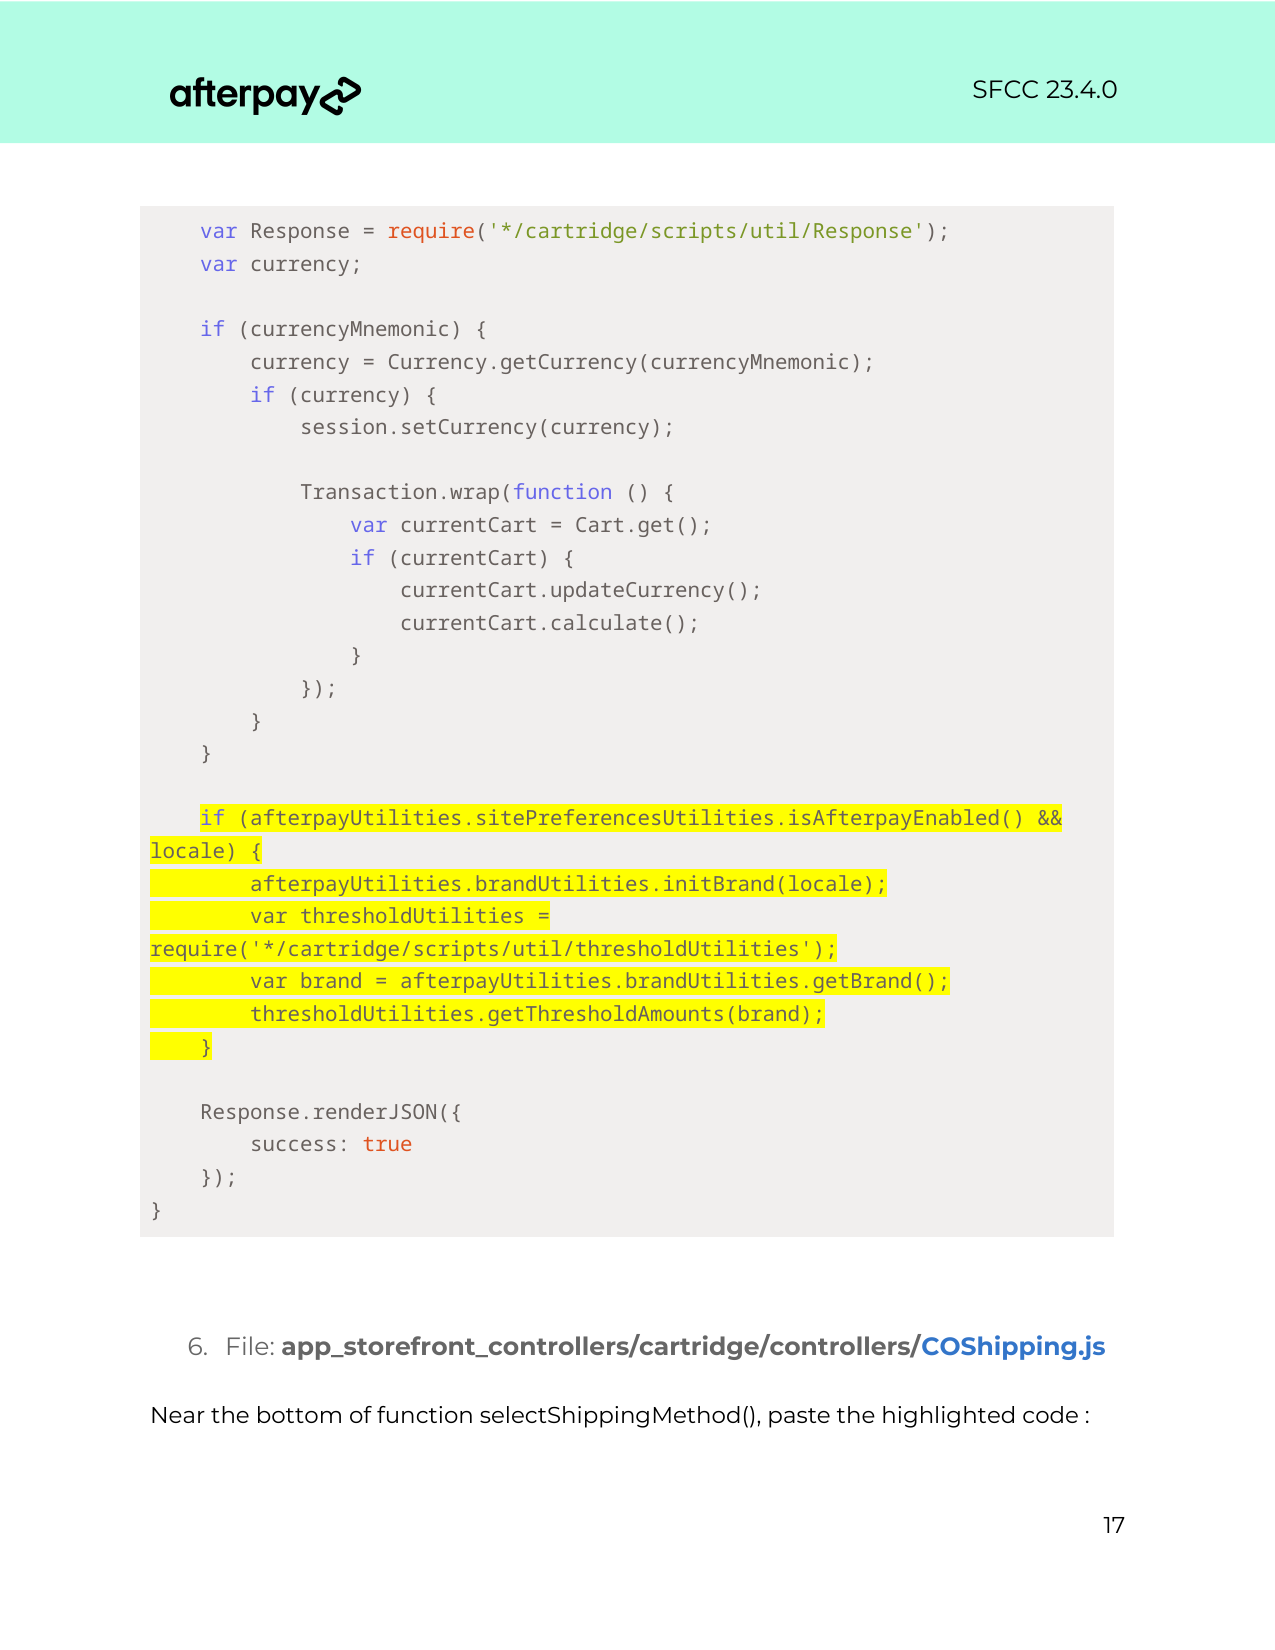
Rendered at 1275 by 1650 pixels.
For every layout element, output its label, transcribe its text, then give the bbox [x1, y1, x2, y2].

text Near the bottom of function selectShippingMethod(), paste the highlighted code : [150, 1402, 1125, 1430]
picture [134, 48, 397, 144]
subtitle File: app_storefront_controllers/cartridge/controllers/COShipping.js [187, 1331, 1125, 1361]
